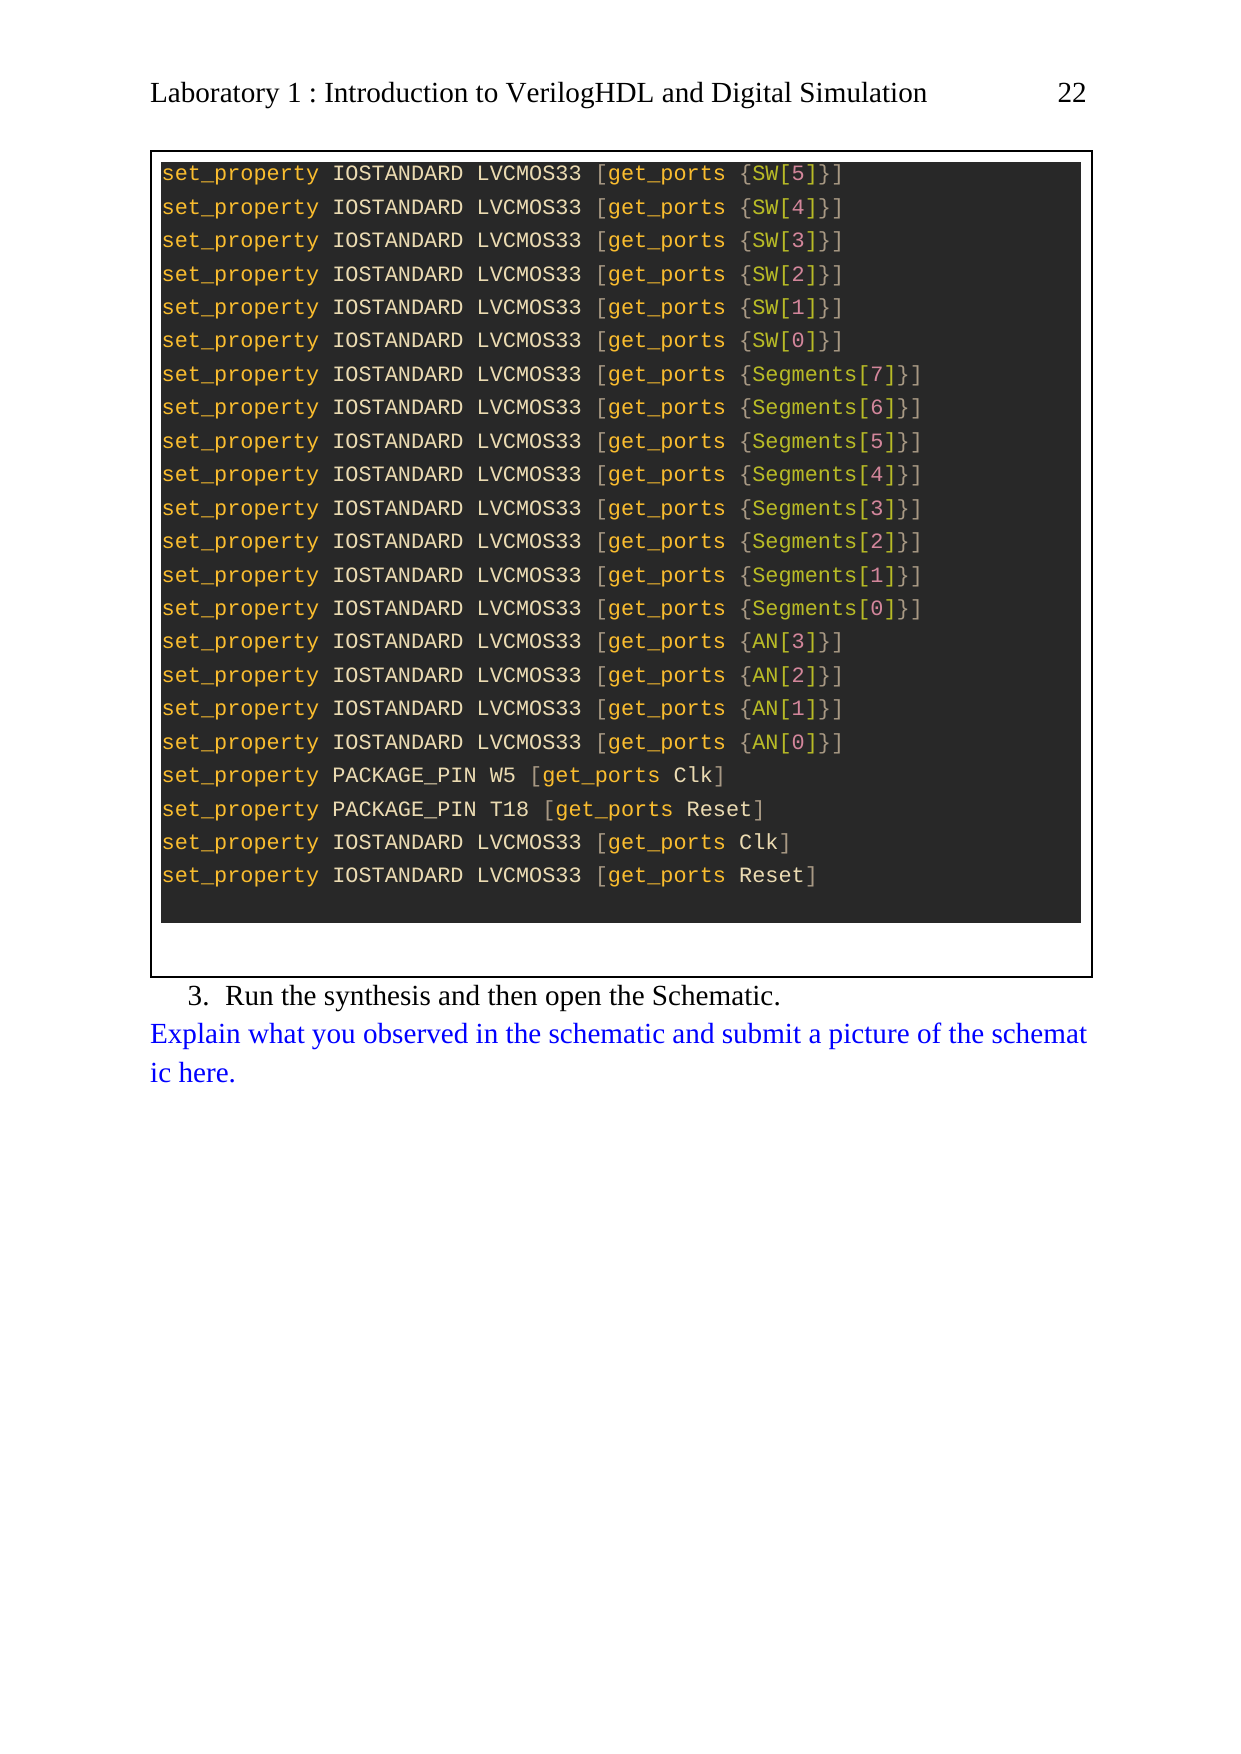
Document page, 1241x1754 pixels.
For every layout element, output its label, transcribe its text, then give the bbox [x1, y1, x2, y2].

text Explain what you observed in the schematic and submit a picture of the schematic here. [150, 1016, 1090, 1088]
list Run the synthesis and then open the Schematic. [187, 978, 1090, 1011]
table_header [152, 152, 1091, 976]
